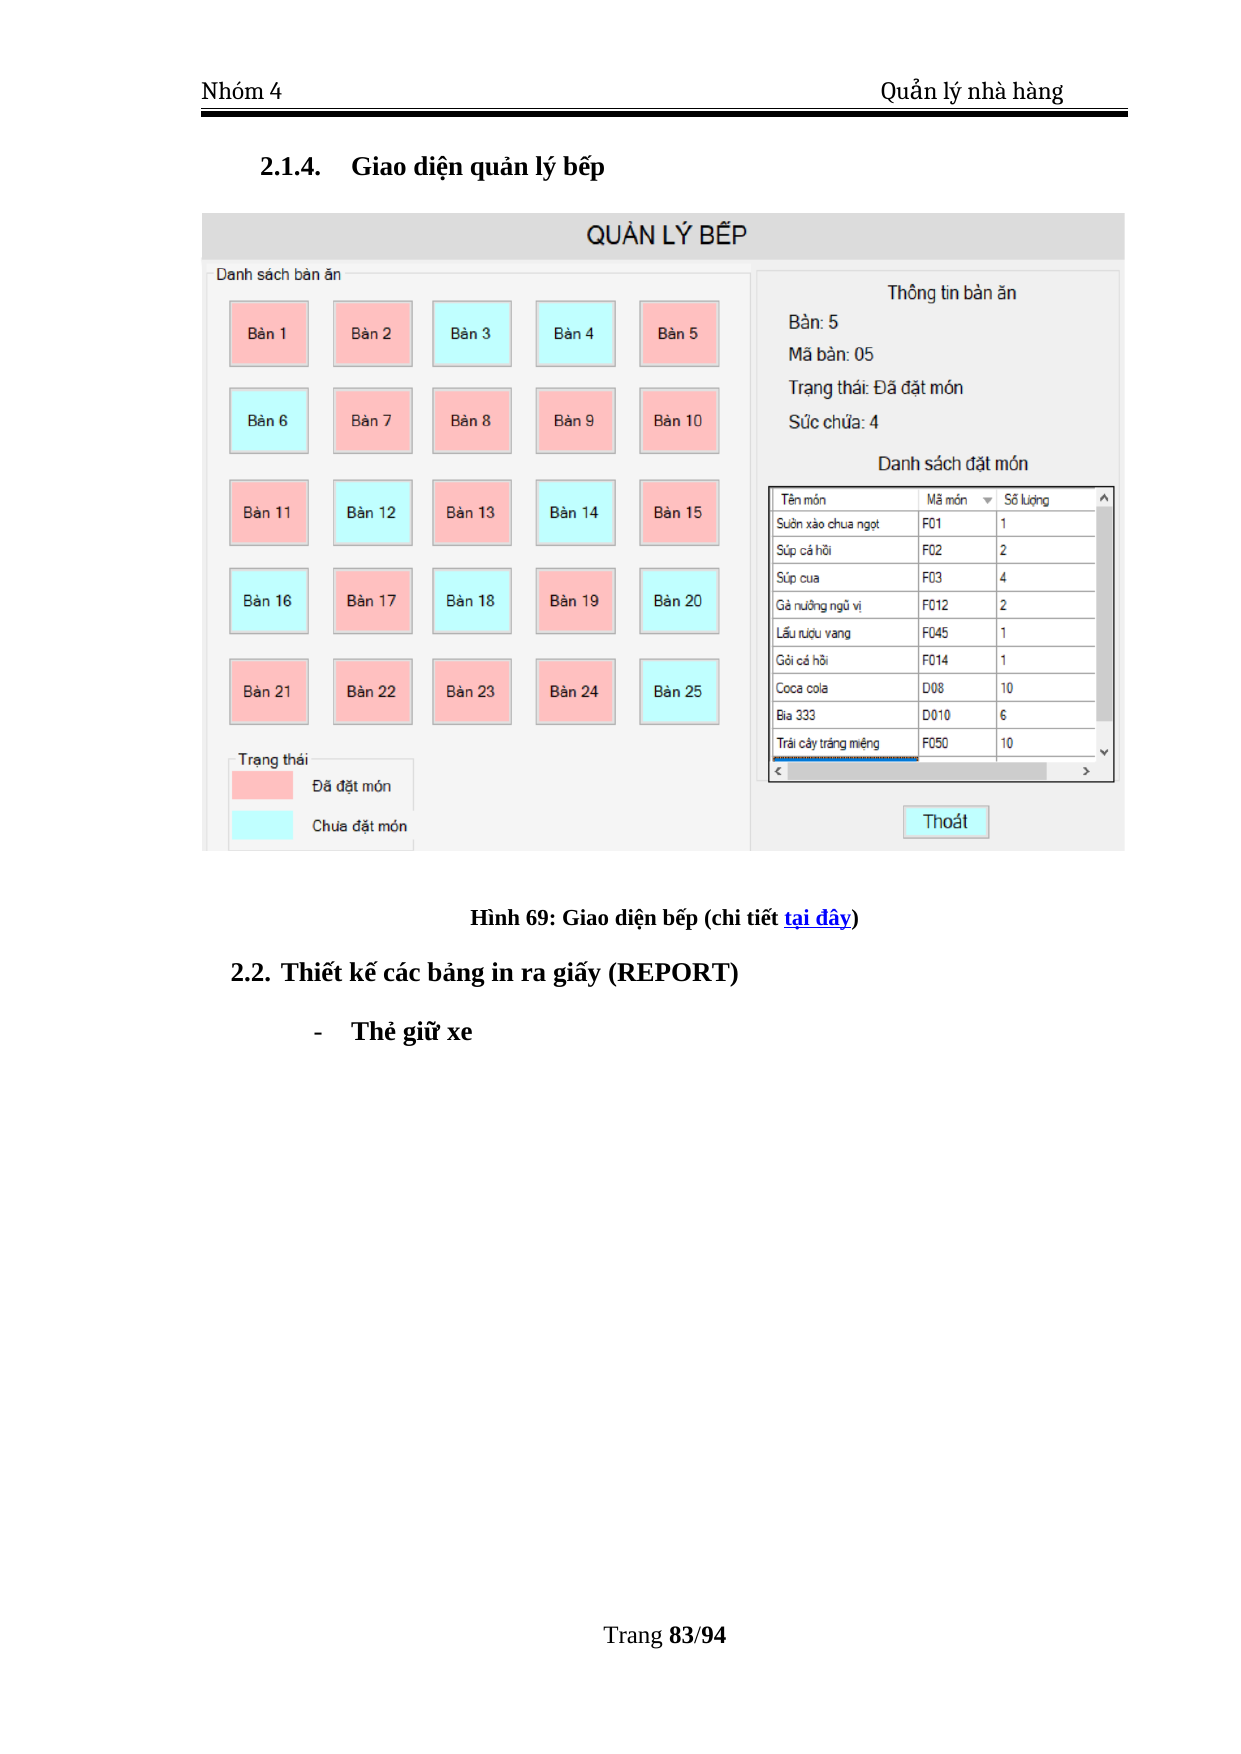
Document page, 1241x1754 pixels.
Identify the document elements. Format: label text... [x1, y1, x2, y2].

list Giao diện quản lý bếp [260, 150, 1128, 181]
picture [200, 213, 1125, 851]
list Thẻ giữ xe [313, 1015, 1128, 1046]
list Thiết kế các bảng in ra giấy (REPORT) [230, 956, 1128, 987]
